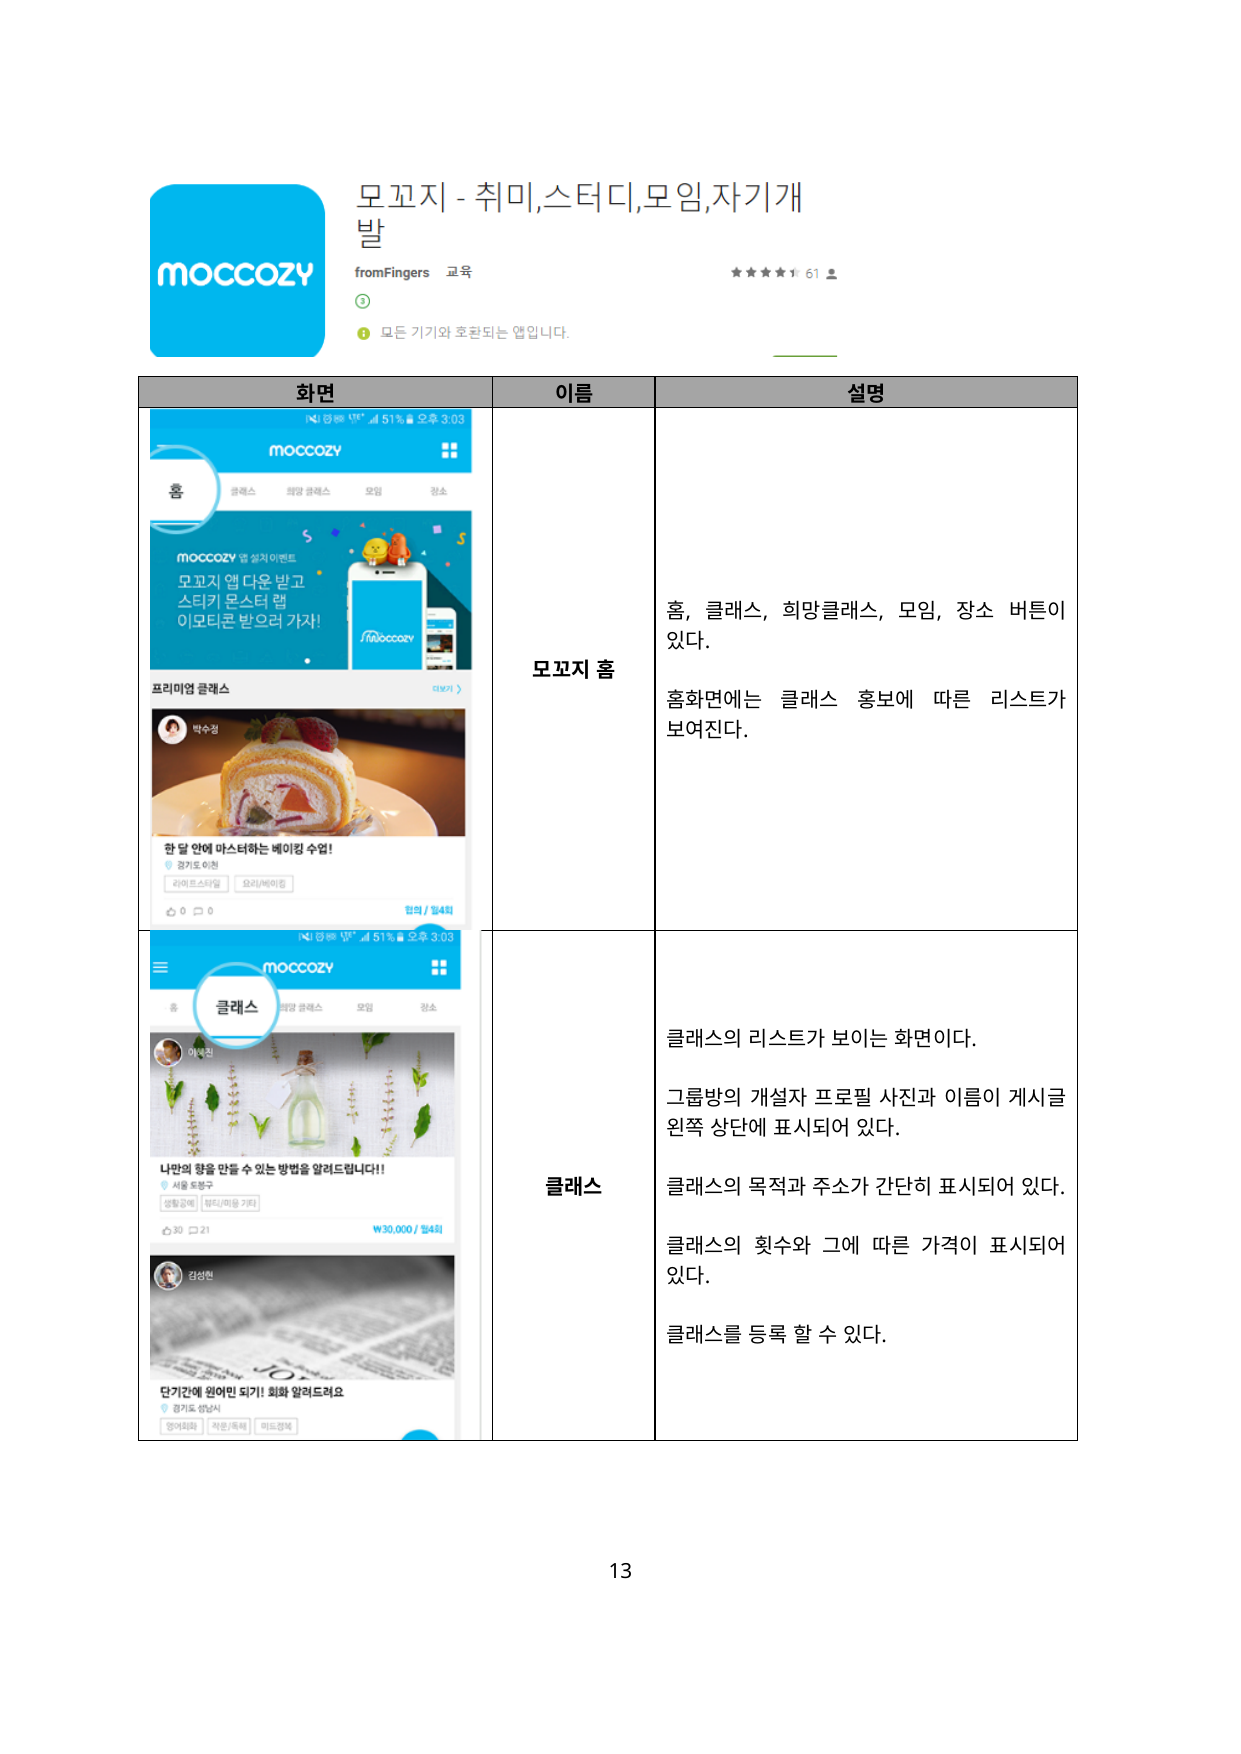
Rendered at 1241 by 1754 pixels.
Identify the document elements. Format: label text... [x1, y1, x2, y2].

table_cell 클래스의 리스트가 보이는 화면이다. 그룹방의 개설자 프로필 사진과 이름이 게시글 왼쪽 상단에 표시되어 있다. 클래스의 목적과 주소가 간단히 표시되어 있다. 클래스의 횟수와 그에 따른 가격이 표시되어 있다. 클래스를 등록 할 수 있다. [656, 931, 1077, 1440]
table_cell [482, 408, 492, 929]
table_cell [139, 931, 150, 1440]
table_cell [139, 408, 150, 929]
table_cell 홈, 클래스, 희망클래스, 모임, 장소 버튼이 있다. 홈화면에는 클래스 홍보에 따른 리스트가 보여진다. [656, 408, 1077, 929]
table_header 이름 [493, 377, 654, 407]
table_header 화면 [139, 377, 492, 407]
table_header 설명 [656, 377, 1077, 407]
table_cell [482, 931, 492, 1440]
table_cell 모꼬지 홈 [493, 408, 654, 929]
table_cell 클래스 [493, 931, 654, 1440]
